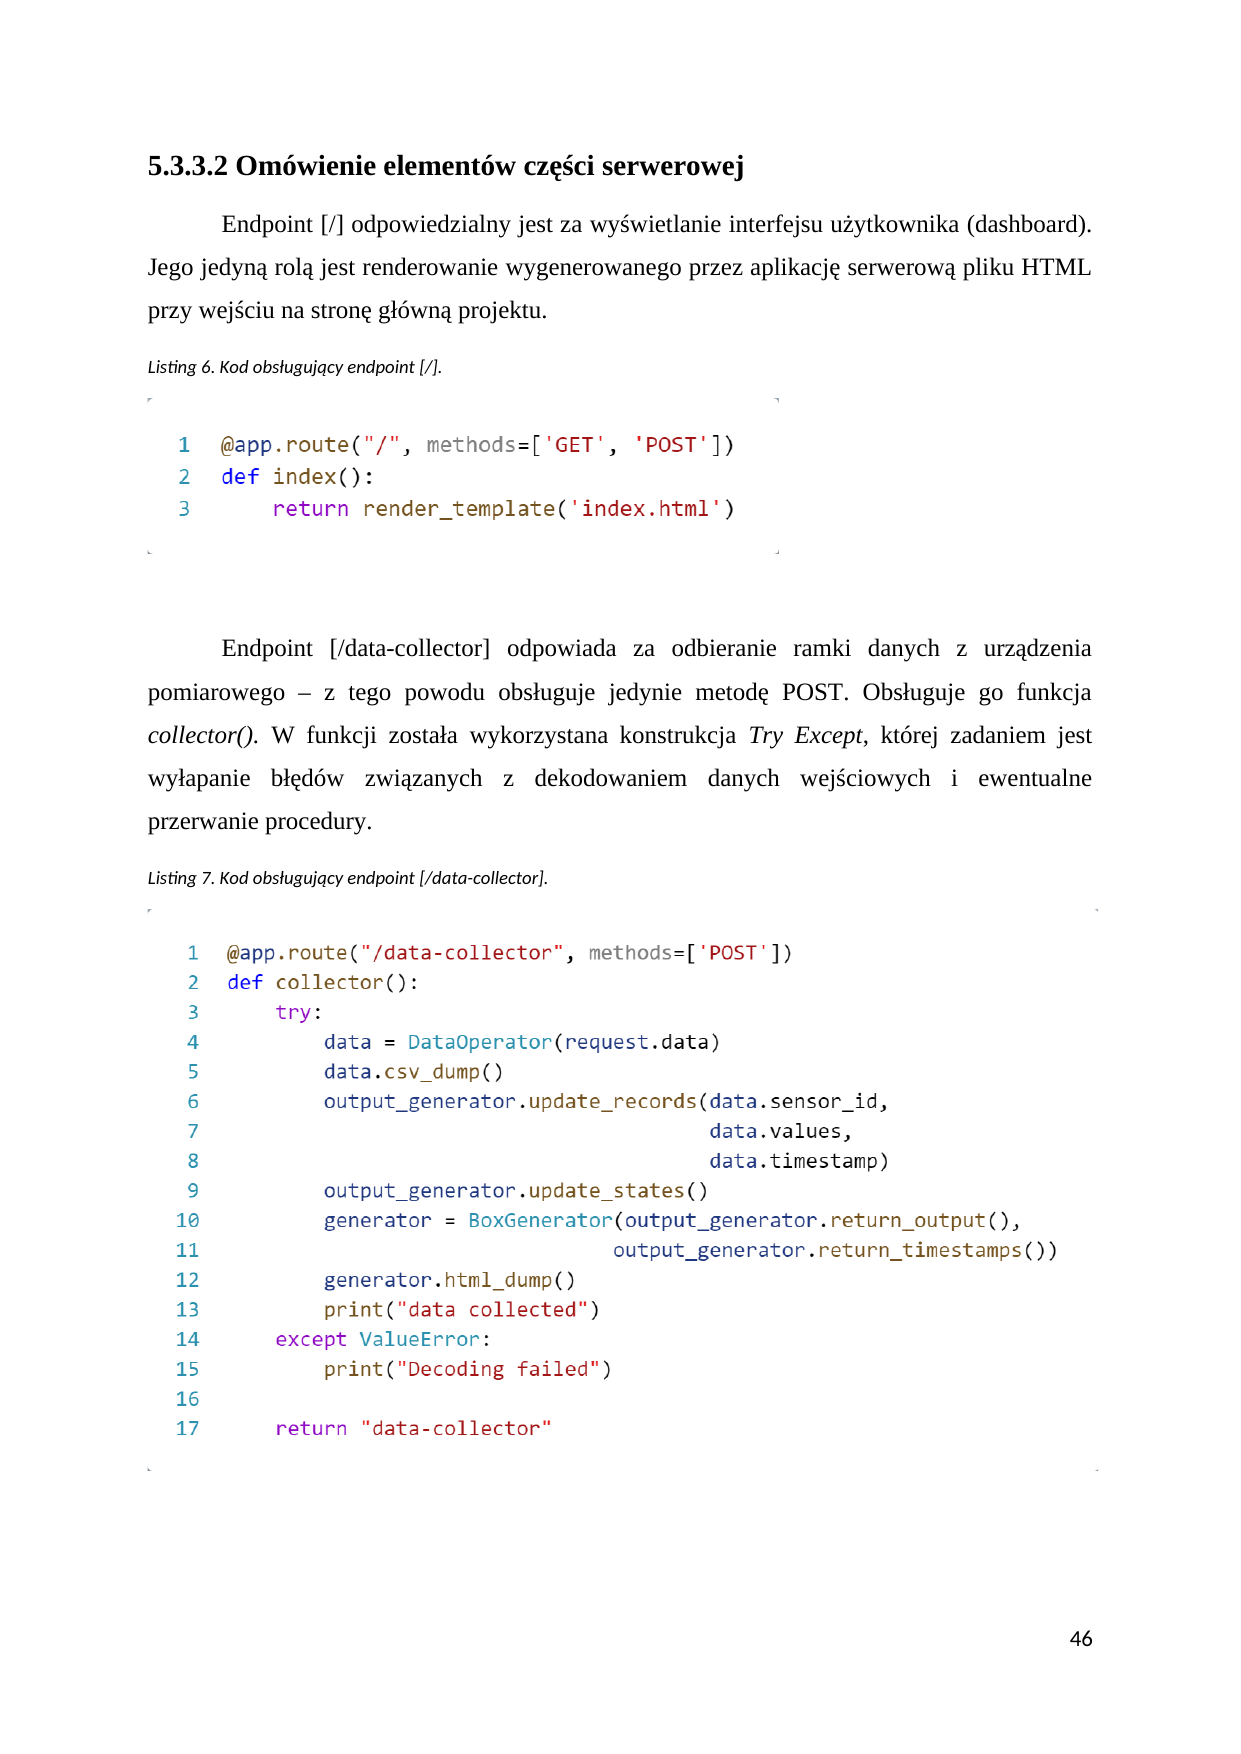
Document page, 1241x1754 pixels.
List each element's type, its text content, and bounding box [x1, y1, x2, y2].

text Listing 6. Kod obsługujący endpoint [/]. [148, 355, 1093, 378]
subtitle 5.3.3.2 Omówienie elementów części serwerowej [148, 148, 1093, 181]
picture [147, 909, 1099, 1471]
text Listing 7. Kod obsługujący endpoint [/data-collector]. [148, 866, 1093, 889]
picture [147, 398, 779, 554]
text Endpoint [/data-collector] odpowiada za odbieranie ramki danych z urządzenia pomiarowego – z tego powodu obsługuje jedynie metodę POST. Obsługuje go funkcja collector(). W funkcji została wykorzystana konstrukcja Try Except, której zadaniem jest wyłapanie błędów związanych z dekodowaniem danych wejściowych i ewentualne przerwanie procedury. [148, 633, 1093, 835]
text Endpoint [/] odpowiedzialny jest za wyświetlanie interfejsu użytkownika (dashboard). Jego jedyną rolą jest renderowanie wygenerowanego przez aplikację serwerową pliku HTML przy wejściu na stronę główną projektu. [148, 209, 1093, 324]
